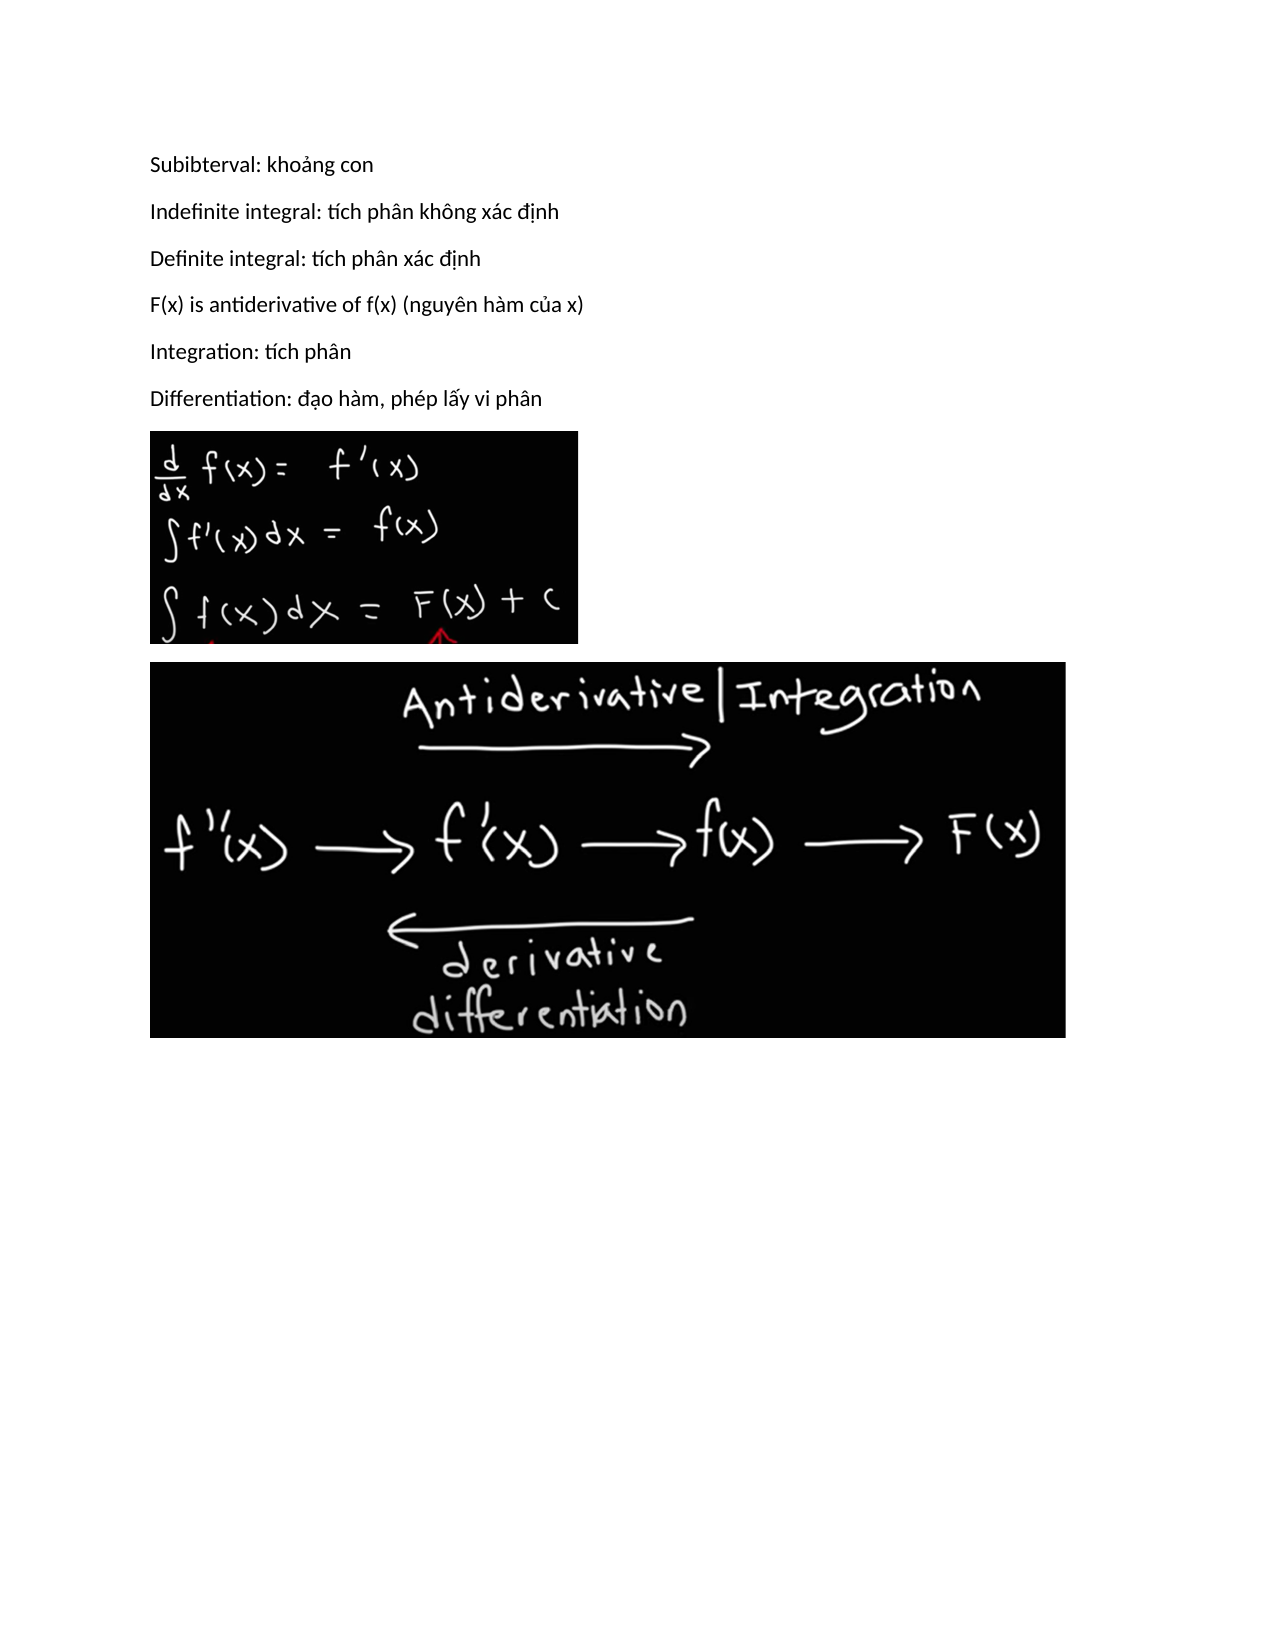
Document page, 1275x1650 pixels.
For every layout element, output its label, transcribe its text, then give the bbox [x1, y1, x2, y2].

text Subibterval: khoảng con [150, 150, 1125, 178]
text Differentiation: đạo hàm, phép lấy vi phân [150, 384, 1125, 412]
text Definite integral: tích phân xác định [150, 244, 1125, 272]
picture [150, 431, 579, 644]
text Indefinite integral: tích phân không xác định [150, 197, 1125, 225]
text Integration: tích phân [150, 337, 1125, 366]
text F(x) is antiderivative of f(x) (nguyên hàm của x) [150, 291, 1125, 319]
picture [150, 662, 1066, 1038]
